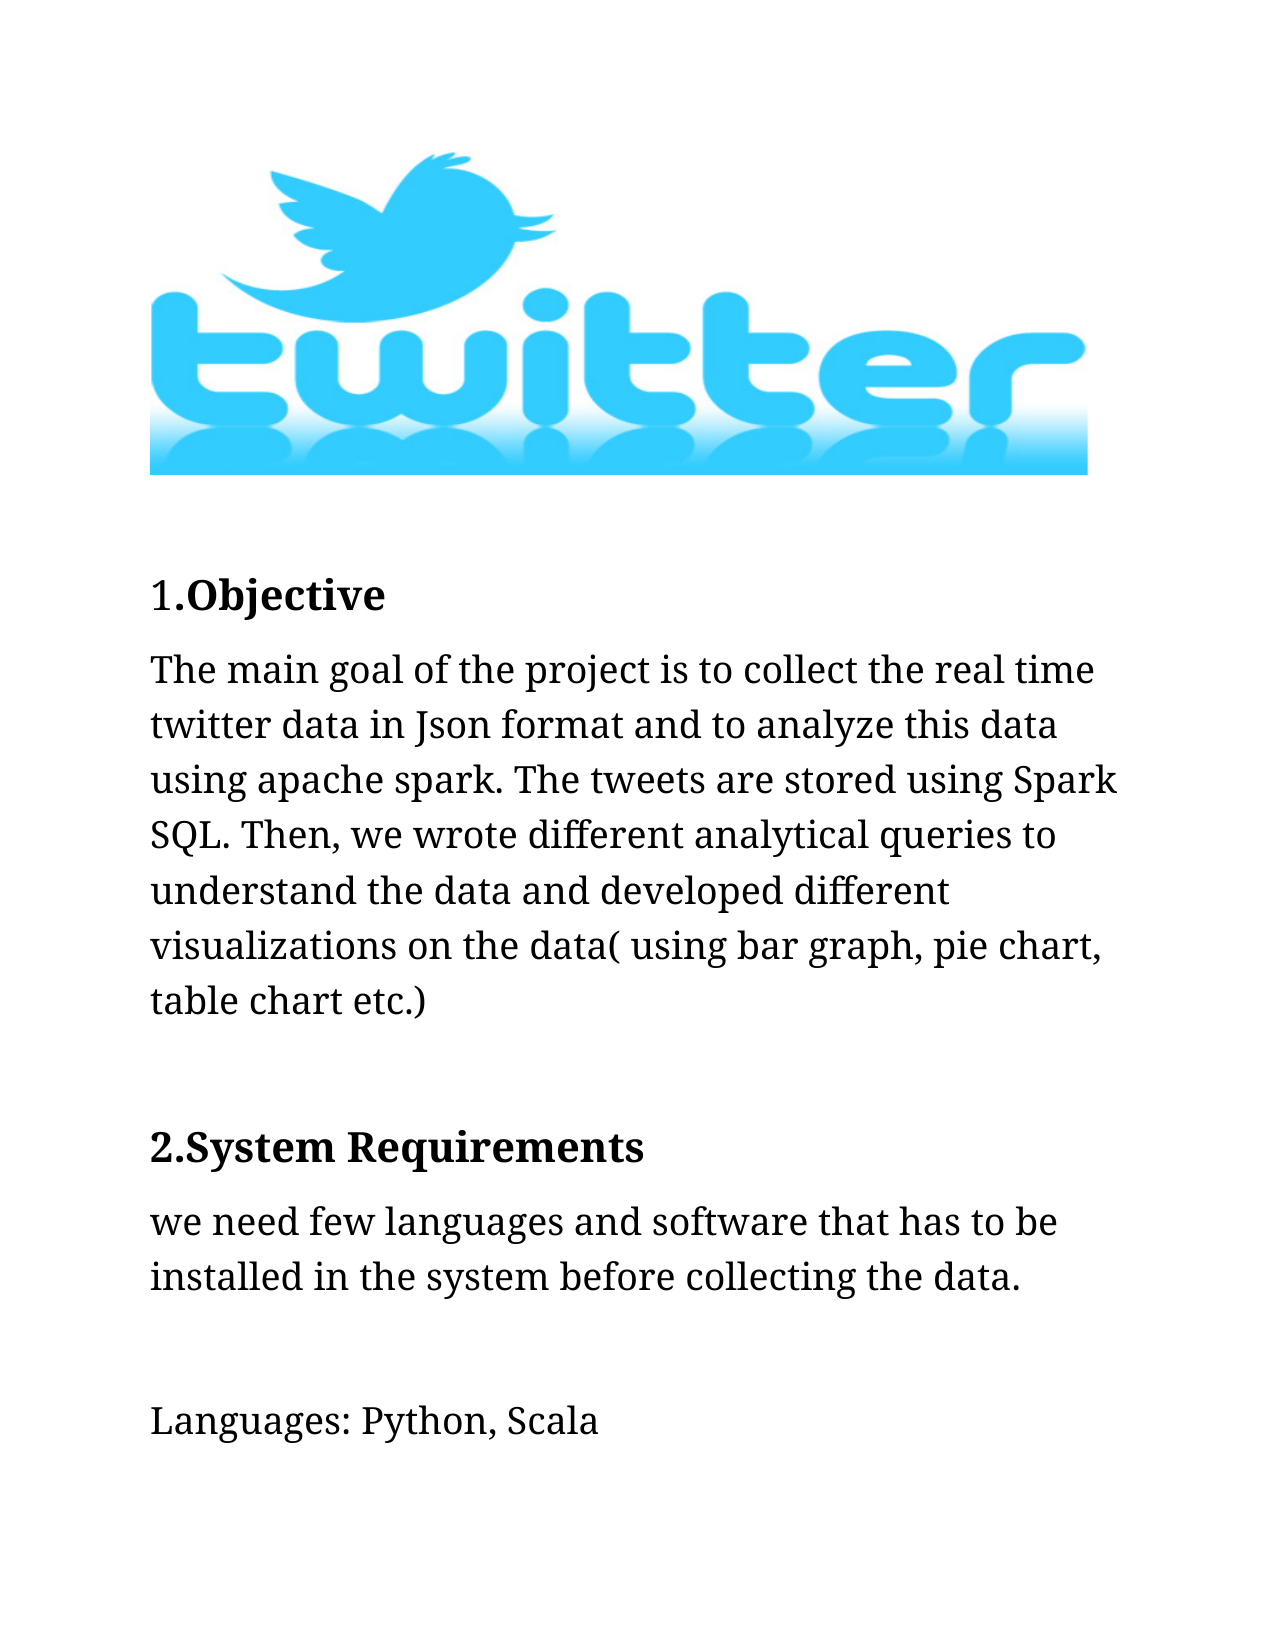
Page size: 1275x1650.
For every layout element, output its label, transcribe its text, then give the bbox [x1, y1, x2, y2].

text Languages: Python, Scala [150, 1394, 1125, 1445]
text we need few languages and software that has to be installed in the system before collecting the data. [150, 1196, 1125, 1302]
text 1.Objective [150, 566, 1125, 622]
text The main goal of the project is to collect the real time twitter data in Json format and to analyze this data using apache spark. The tweets are stored using Spark SQL. Then, we wrote different analytical queries to understand the data and developed different visualizations on the data( using bar graph, pie chart, table chart etc.) [150, 643, 1125, 1025]
picture [150, 150, 1088, 475]
text 2.System Requirements [150, 1118, 1125, 1174]
